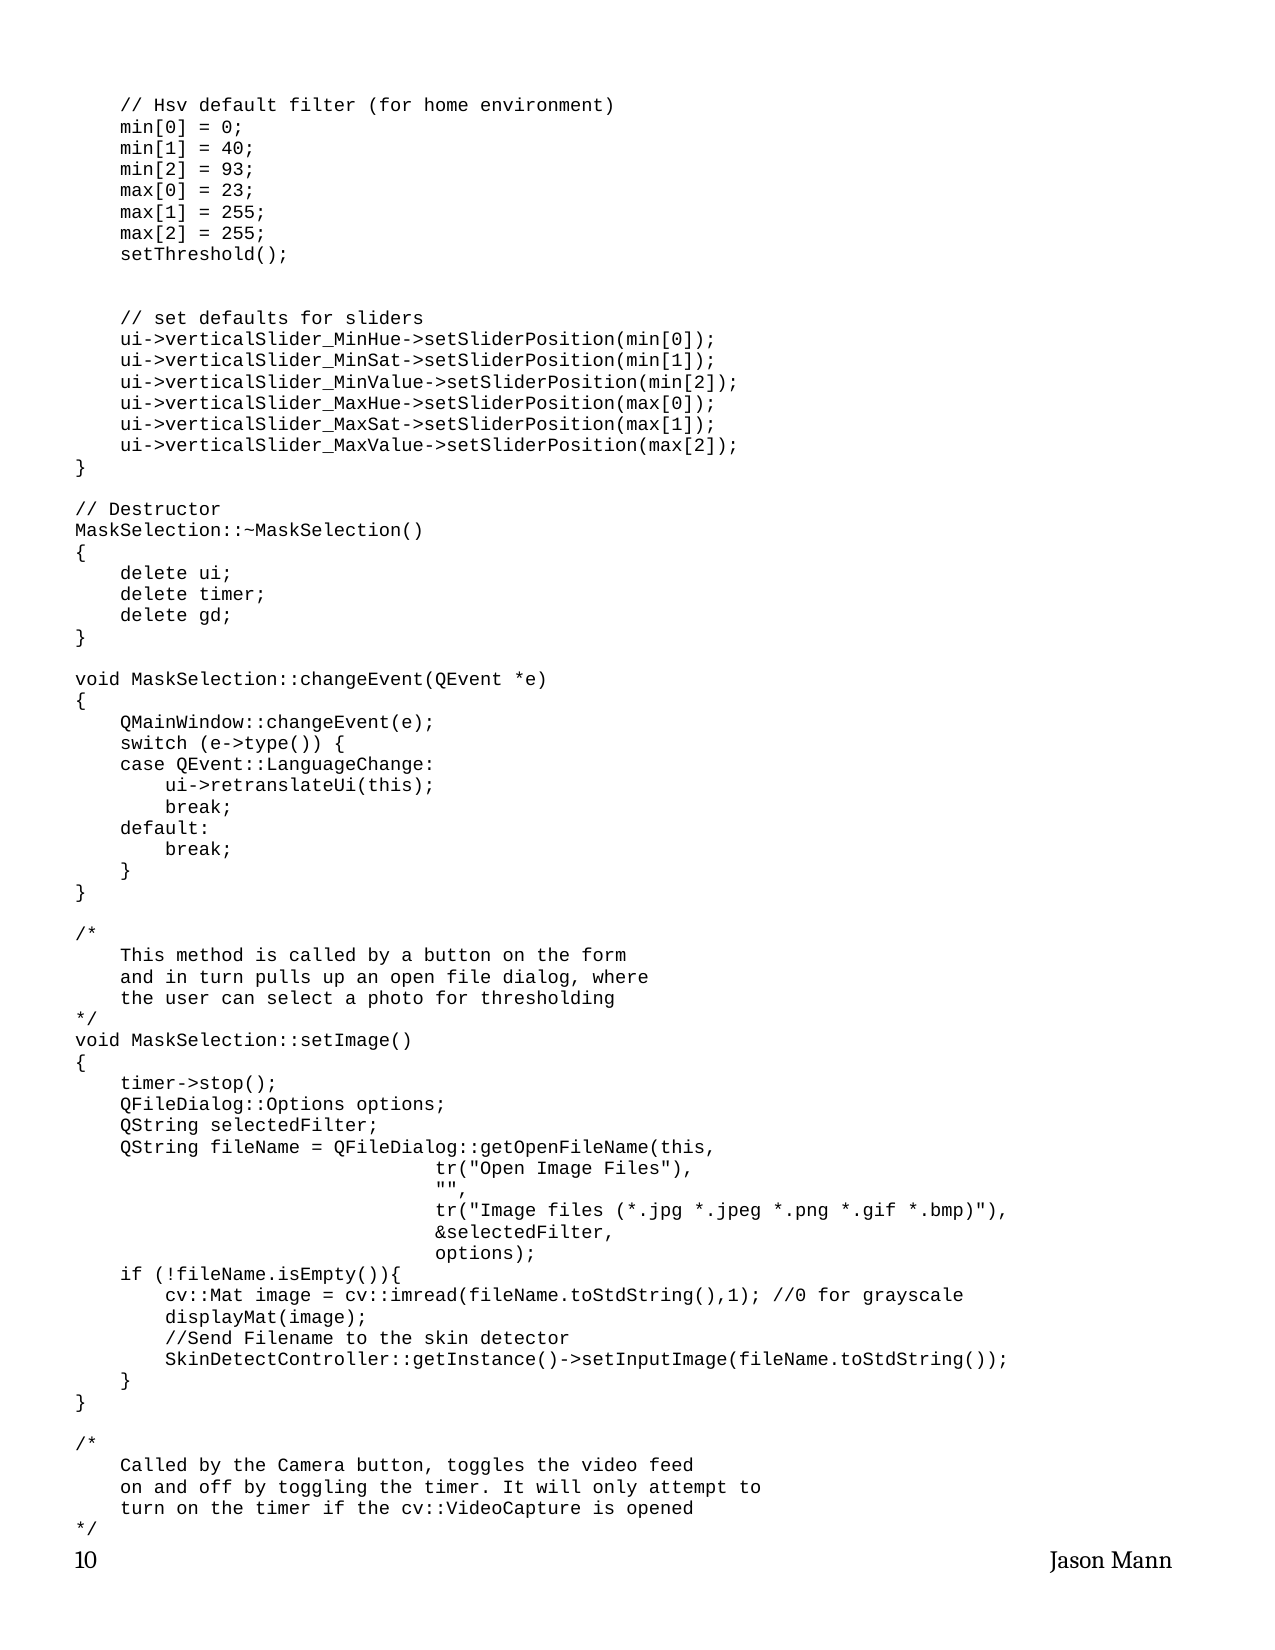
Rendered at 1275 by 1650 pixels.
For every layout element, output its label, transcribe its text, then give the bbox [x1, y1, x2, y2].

text /* [75, 1435, 1200, 1456]
text case QEvent::LanguageChange: [75, 755, 1200, 776]
text ui->retranslateUi(this); [75, 776, 1200, 797]
text ui->verticalSlider_MinValue->setSliderPosition(min[2]); [75, 372, 1200, 394]
text switch (e->type()) { [75, 734, 1200, 755]
text // set defaults for sliders [75, 309, 1200, 330]
text { [75, 542, 1200, 564]
text min[2] = 93; [75, 160, 1200, 181]
text { [75, 1052, 1200, 1074]
text ui->verticalSlider_MaxHue->setSliderPosition(max[0]); [75, 394, 1200, 415]
text This method is called by a button on the form [75, 946, 1200, 967]
text } [75, 457, 1200, 479]
text } [75, 1371, 1200, 1392]
text setThreshold(); [75, 245, 1200, 266]
text tr("Image files (*.jpg *.jpeg *.png *.gif *.bmp)"), [75, 1201, 1200, 1222]
text break; [75, 797, 1200, 819]
text default: [75, 819, 1200, 840]
text // Destructor [75, 500, 1200, 521]
text { [75, 691, 1200, 712]
text ui->verticalSlider_MinHue->setSliderPosition(min[0]); [75, 330, 1200, 351]
text /* [75, 925, 1200, 946]
text cv::Mat image = cv::imread(fileName.toStdString(),1); //0 for grayscale [75, 1286, 1200, 1307]
text turn on the timer if the cv::VideoCapture is opened [75, 1499, 1200, 1520]
text break; [75, 840, 1200, 861]
text */ [75, 1520, 1200, 1541]
text delete ui; [75, 564, 1200, 585]
text timer->stop(); [75, 1074, 1200, 1095]
text min[0] = 0; [75, 117, 1200, 139]
text delete gd; [75, 606, 1200, 627]
text // Hsv default filter (for home environment) [75, 96, 1200, 117]
text //Send Filename to the skin detector [75, 1329, 1200, 1350]
text void MaskSelection::changeEvent(QEvent *e) [75, 670, 1200, 691]
text } [75, 627, 1200, 649]
text delete timer; [75, 585, 1200, 606]
text and in turn pulls up an open file dialog, where [75, 967, 1200, 989]
text on and off by toggling the timer. It will only attempt to [75, 1477, 1200, 1499]
text ui->verticalSlider_MinSat->setSliderPosition(min[1]); [75, 351, 1200, 372]
text displayMat(image); [75, 1307, 1200, 1329]
text */ [75, 1010, 1200, 1031]
text QString fileName = QFileDialog::getOpenFileName(this, [75, 1137, 1200, 1159]
text max[2] = 255; [75, 224, 1200, 245]
text } [75, 882, 1200, 904]
text ui->verticalSlider_MaxSat->setSliderPosition(max[1]); [75, 415, 1200, 436]
text void MaskSelection::setImage() [75, 1031, 1200, 1052]
text } [75, 861, 1200, 882]
text "", [75, 1180, 1200, 1201]
text ui->verticalSlider_MaxValue->setSliderPosition(max[2]); [75, 436, 1200, 457]
text QString selectedFilter; [75, 1116, 1200, 1137]
text options); [75, 1244, 1200, 1265]
text tr("Open Image Files"), [75, 1159, 1200, 1180]
text max[0] = 23; [75, 181, 1200, 202]
text QMainWindow::changeEvent(e); [75, 712, 1200, 734]
text SkinDetectController::getInstance()->setInputImage(fileName.toStdString()); [75, 1350, 1200, 1371]
text if (!fileName.isEmpty()){ [75, 1265, 1200, 1286]
text } [75, 1392, 1200, 1414]
text QFileDialog::Options options; [75, 1095, 1200, 1116]
text min[1] = 40; [75, 139, 1200, 160]
text the user can select a photo for thresholding [75, 989, 1200, 1010]
text &selectedFilter, [75, 1222, 1200, 1244]
text MaskSelection::~MaskSelection() [75, 521, 1200, 542]
text max[1] = 255; [75, 202, 1200, 224]
text Called by the Camera button, toggles the video feed [75, 1456, 1200, 1477]
